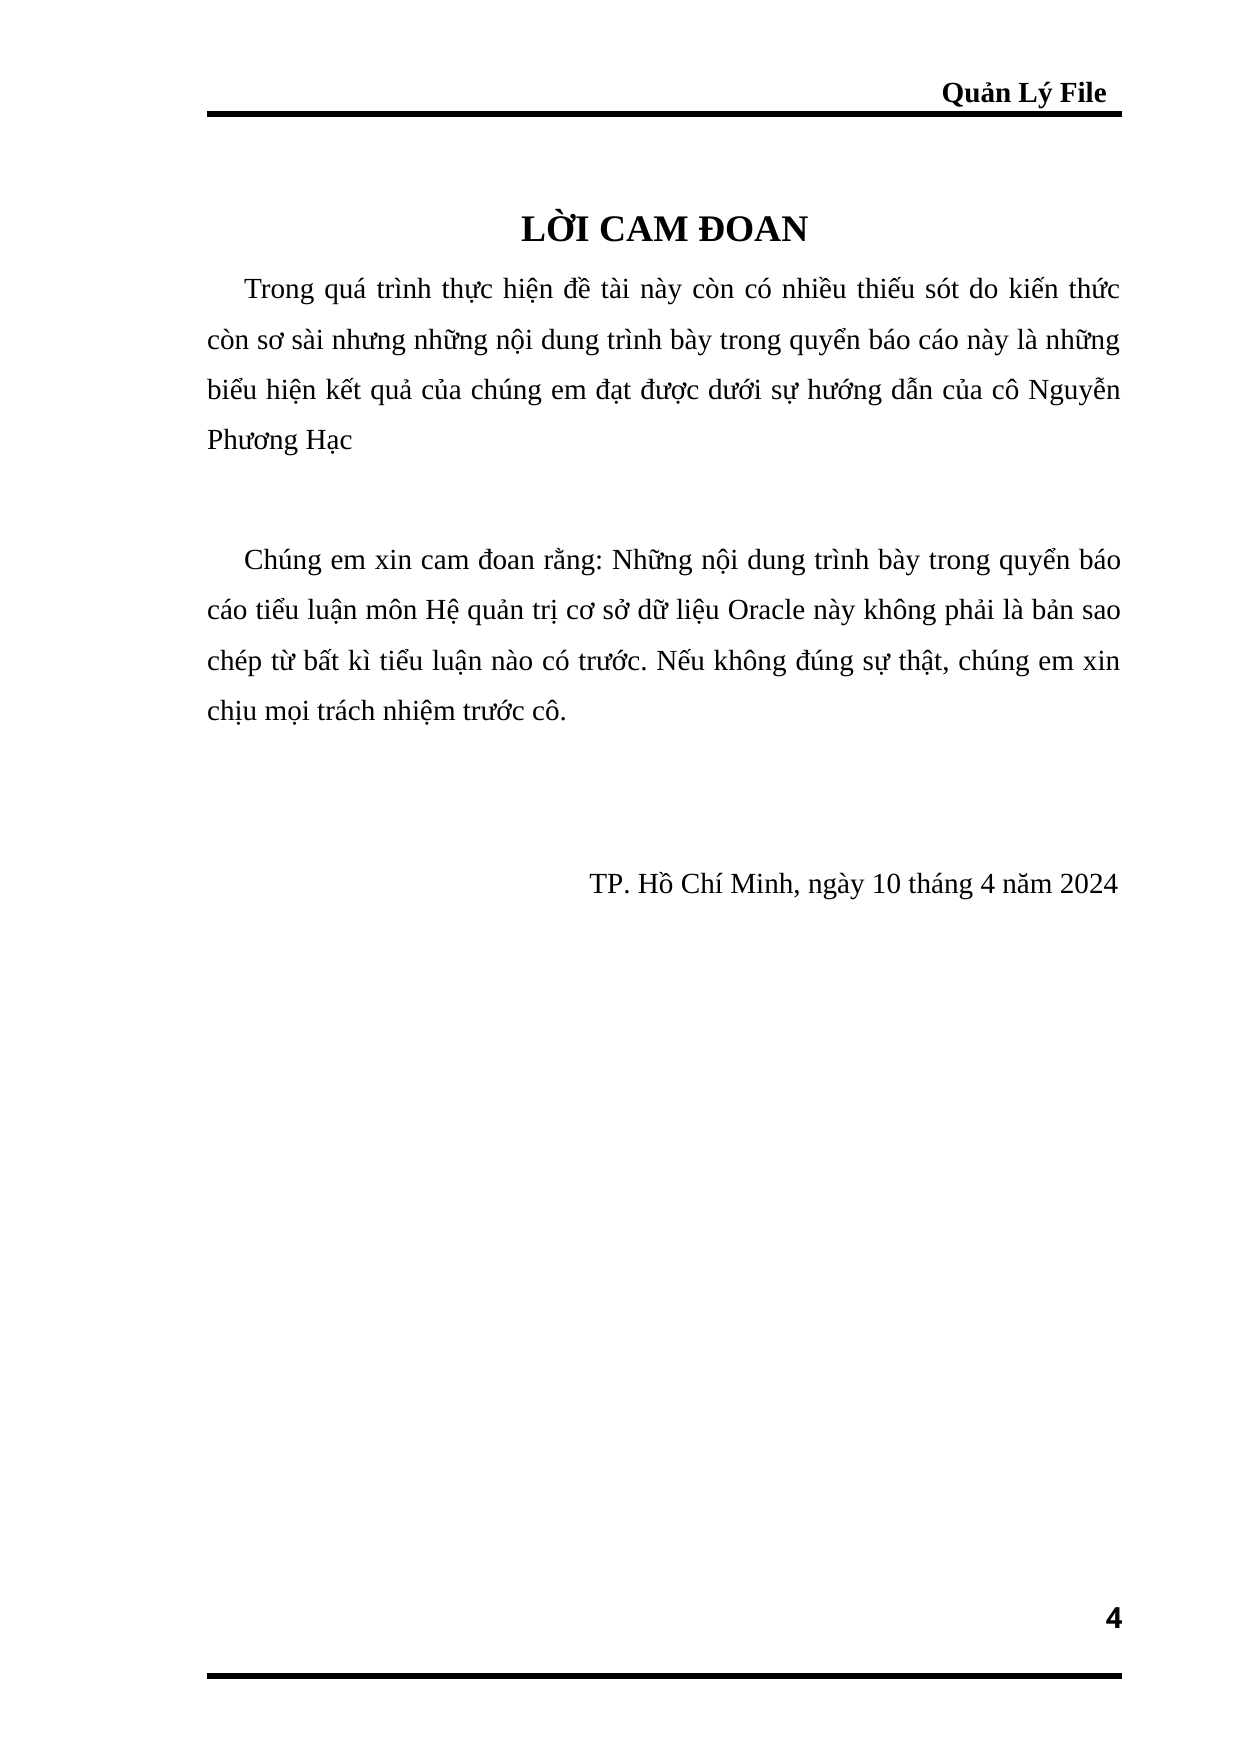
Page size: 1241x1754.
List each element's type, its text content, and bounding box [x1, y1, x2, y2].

text Trong quá trình thực hiện đề tài này còn có nhiều thiếu sót do kiến thức còn sơ sài nhưng những nội dung trình bày trong quyển báo cáo này là những biểu hiện kết quả của chúng em đạt được dưới sự hướng dẫn của cô Nguyễn Phương Hạc [207, 271, 1122, 456]
text Chúng em xin cam đoan rằng: Những nội dung trình bày trong quyển báo cáo tiểu luận môn Hệ quản trị cơ sở dữ liệu Oracle này không phải là bản sao chép từ bất kì tiểu luận nào có trước. Nếu không đúng sự thật, chúng em xin chịu mọi trách nhiệm trước cô. [207, 542, 1122, 727]
text TP. Hồ Chí Minh, ngày 10 tháng 4 năm 2024 [582, 866, 1122, 899]
title LỜI CAM ĐOAN [207, 207, 1122, 250]
